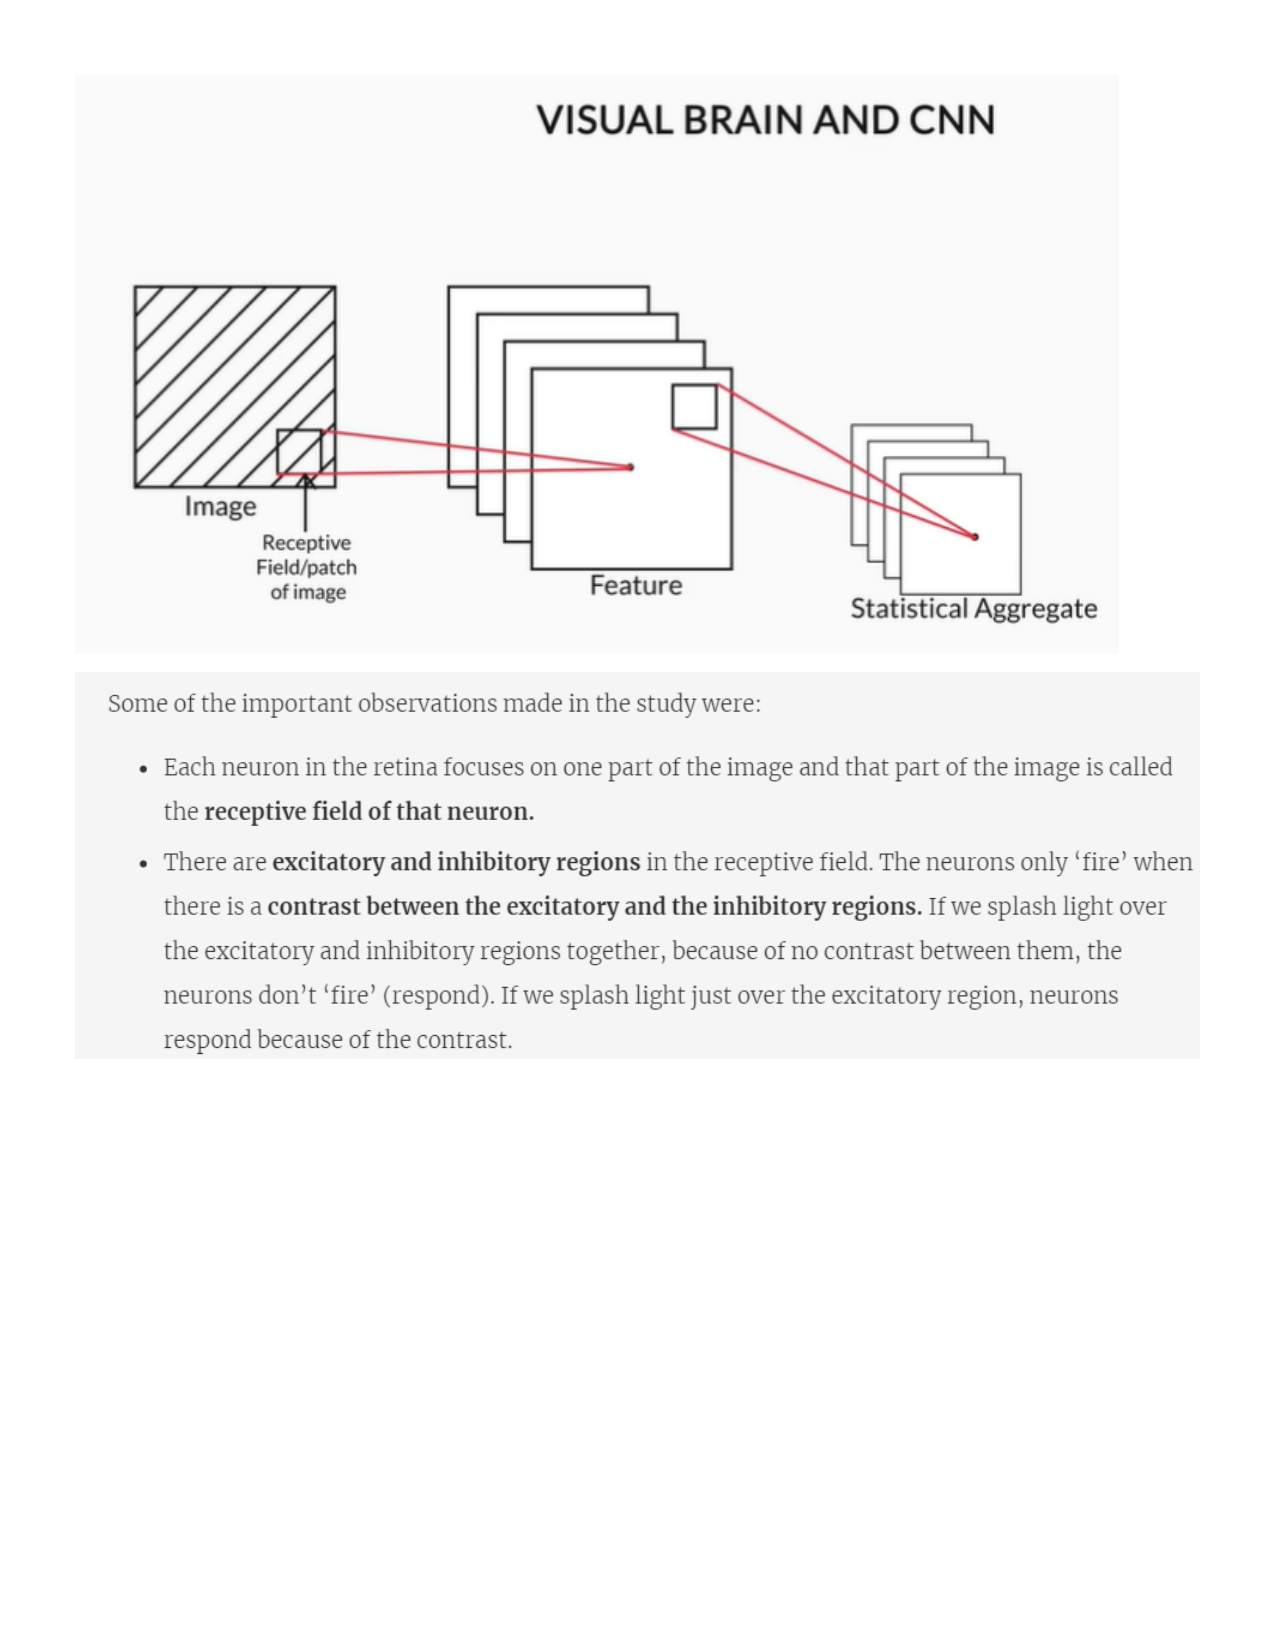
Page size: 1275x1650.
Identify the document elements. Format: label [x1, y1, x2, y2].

picture [75, 75, 1119, 654]
picture [75, 672, 1200, 1059]
